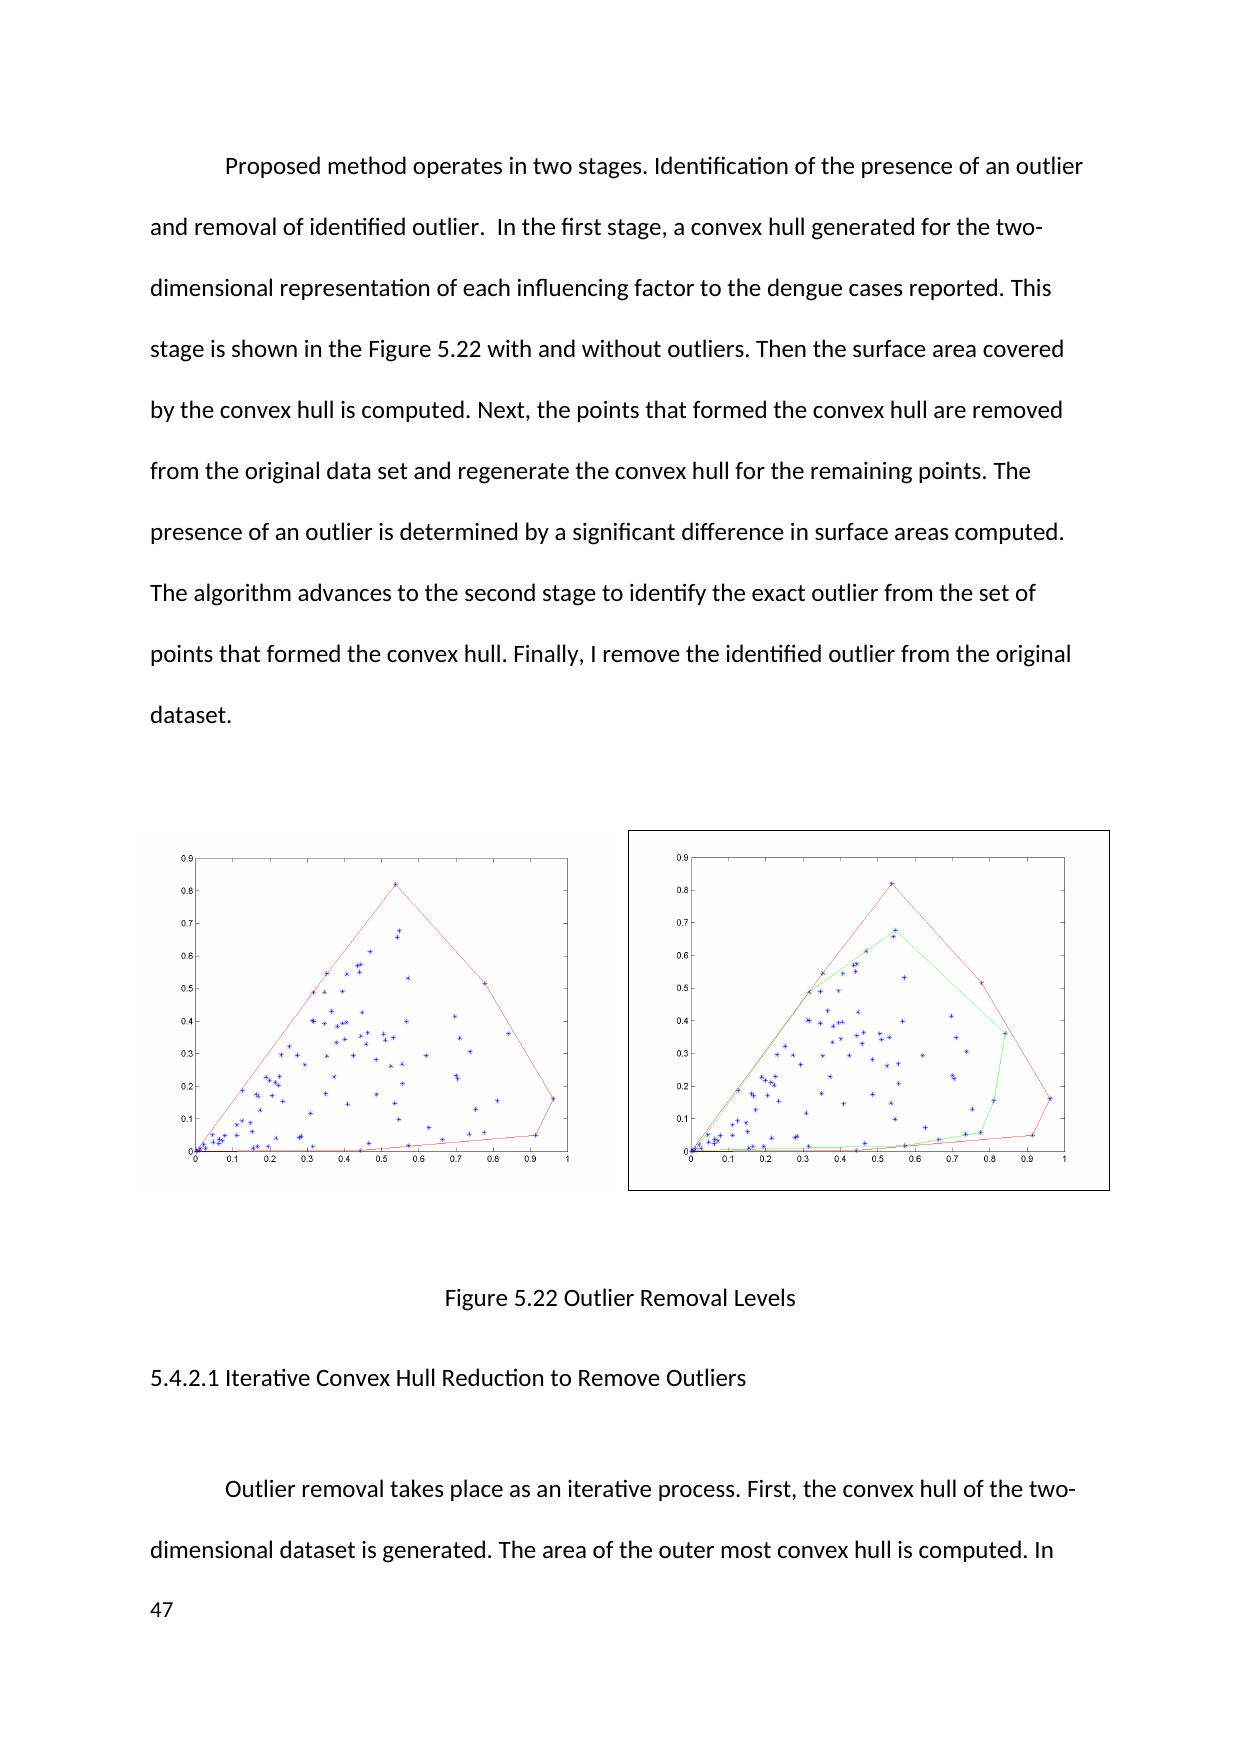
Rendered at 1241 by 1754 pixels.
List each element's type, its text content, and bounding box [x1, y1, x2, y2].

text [150, 1473, 1090, 1565]
picture [133, 831, 613, 1191]
text 5.4.2.1 Iterative Convex Hull Reduction to Remove Outliers [150, 1362, 1090, 1393]
picture [629, 831, 1109, 1190]
